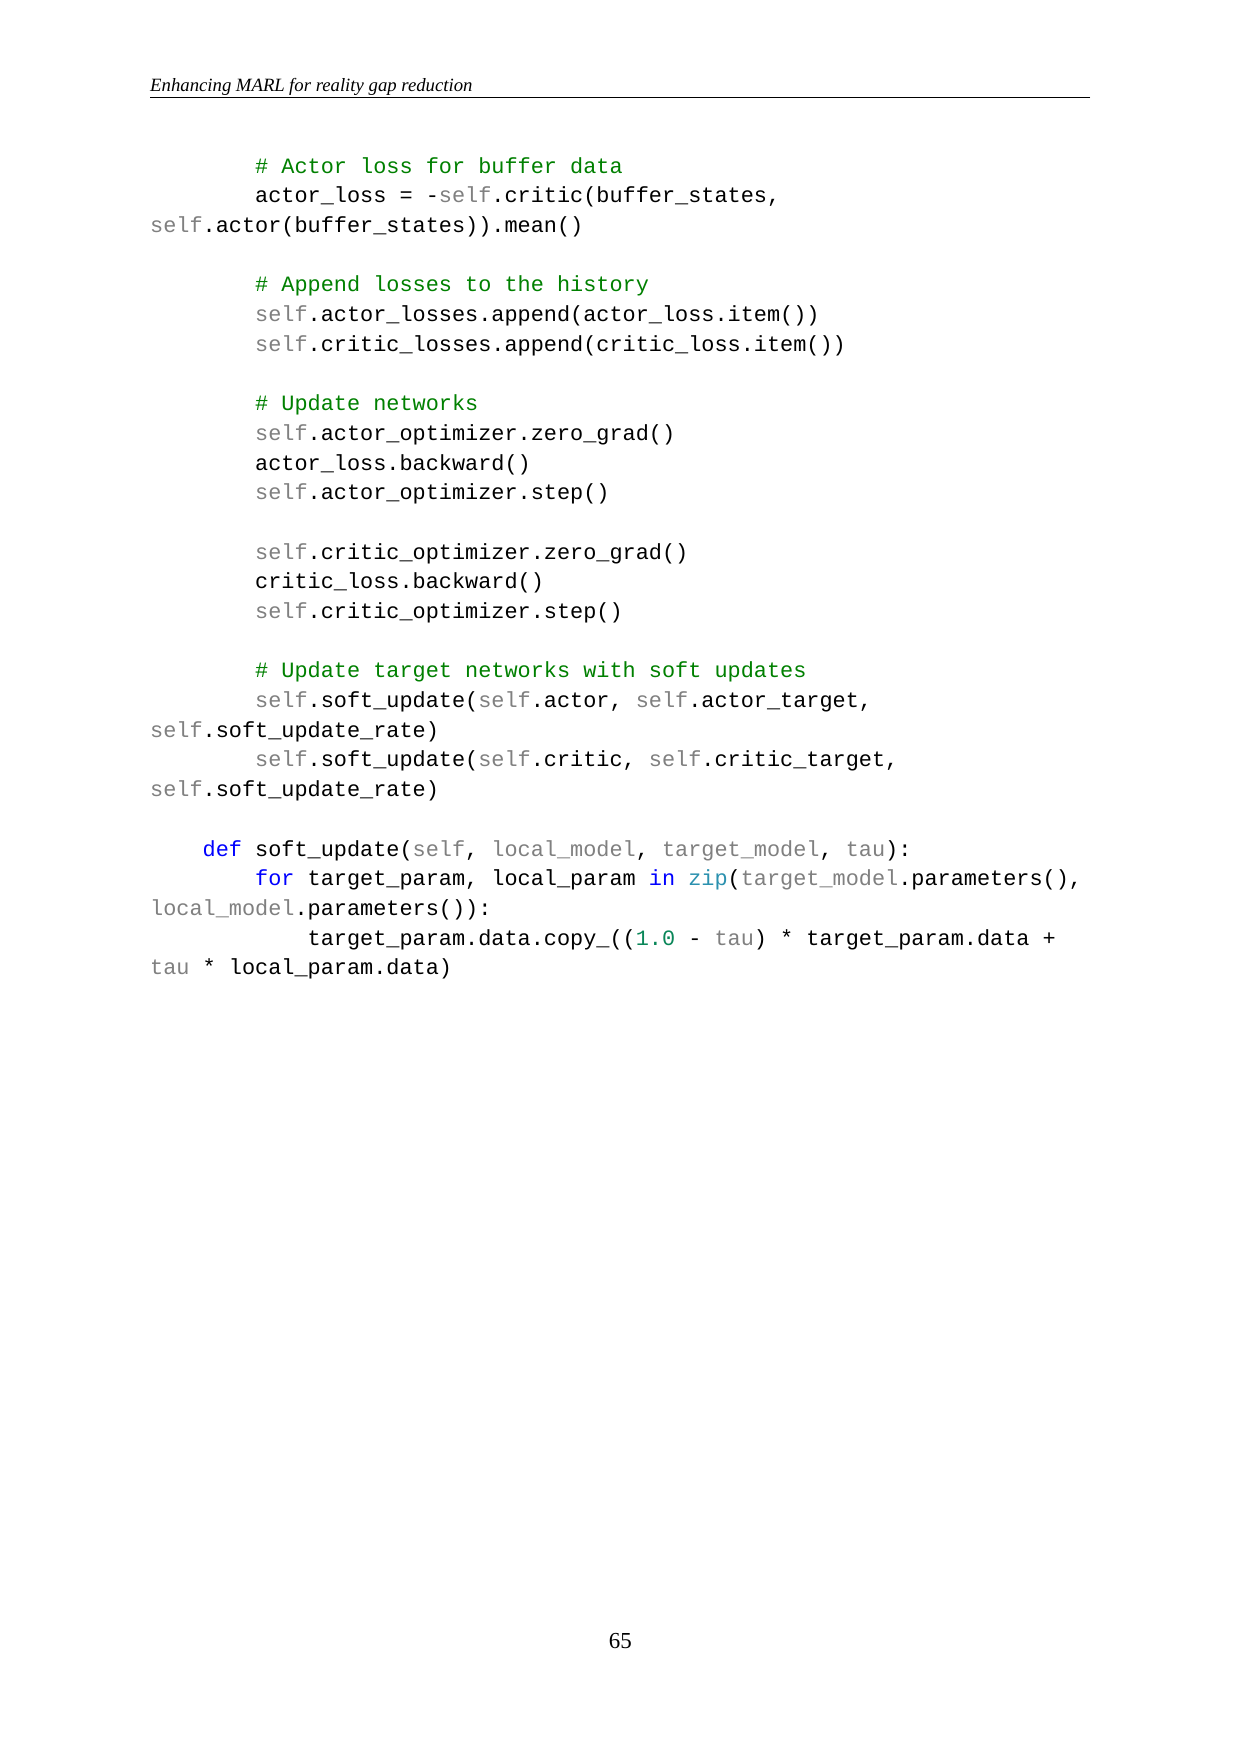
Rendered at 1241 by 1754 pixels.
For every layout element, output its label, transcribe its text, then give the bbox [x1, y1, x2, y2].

text actor_loss = -self.critic(buffer_states, self.actor(buffer_states)).mean() [150, 180, 1090, 239]
text actor_loss.backward() [150, 447, 1090, 477]
text critic_loss.backward() [150, 566, 1090, 595]
text def soft_update(self, local_model, target_model, tau): [150, 833, 1090, 862]
text # Update target networks with soft updates [150, 655, 1090, 684]
text # Update networks [150, 387, 1090, 417]
text self.actor_optimizer.step() [150, 477, 1090, 506]
text # Append losses to the history [150, 269, 1090, 298]
text self.critic_optimizer.step() [150, 595, 1090, 625]
text for target_param, local_param in zip(target_model.parameters(), local_model.parameters()): [150, 862, 1090, 922]
text self.critic_losses.append(critic_loss.item()) [150, 328, 1090, 358]
text # Actor loss for buffer data [150, 150, 1090, 180]
text self.soft_update(self.critic, self.critic_target, self.soft_update_rate) [150, 744, 1090, 803]
text self.soft_update(self.actor, self.actor_target, self.soft_update_rate) [150, 684, 1090, 744]
text self.actor_losses.append(actor_loss.item()) [150, 298, 1090, 328]
text self.actor_optimizer.zero_grad() [150, 417, 1090, 447]
text target_param.data.copy_((1.0 - tau) * target_param.data + tau * local_param.data) [150, 922, 1090, 981]
text self.critic_optimizer.zero_grad() [150, 536, 1090, 566]
